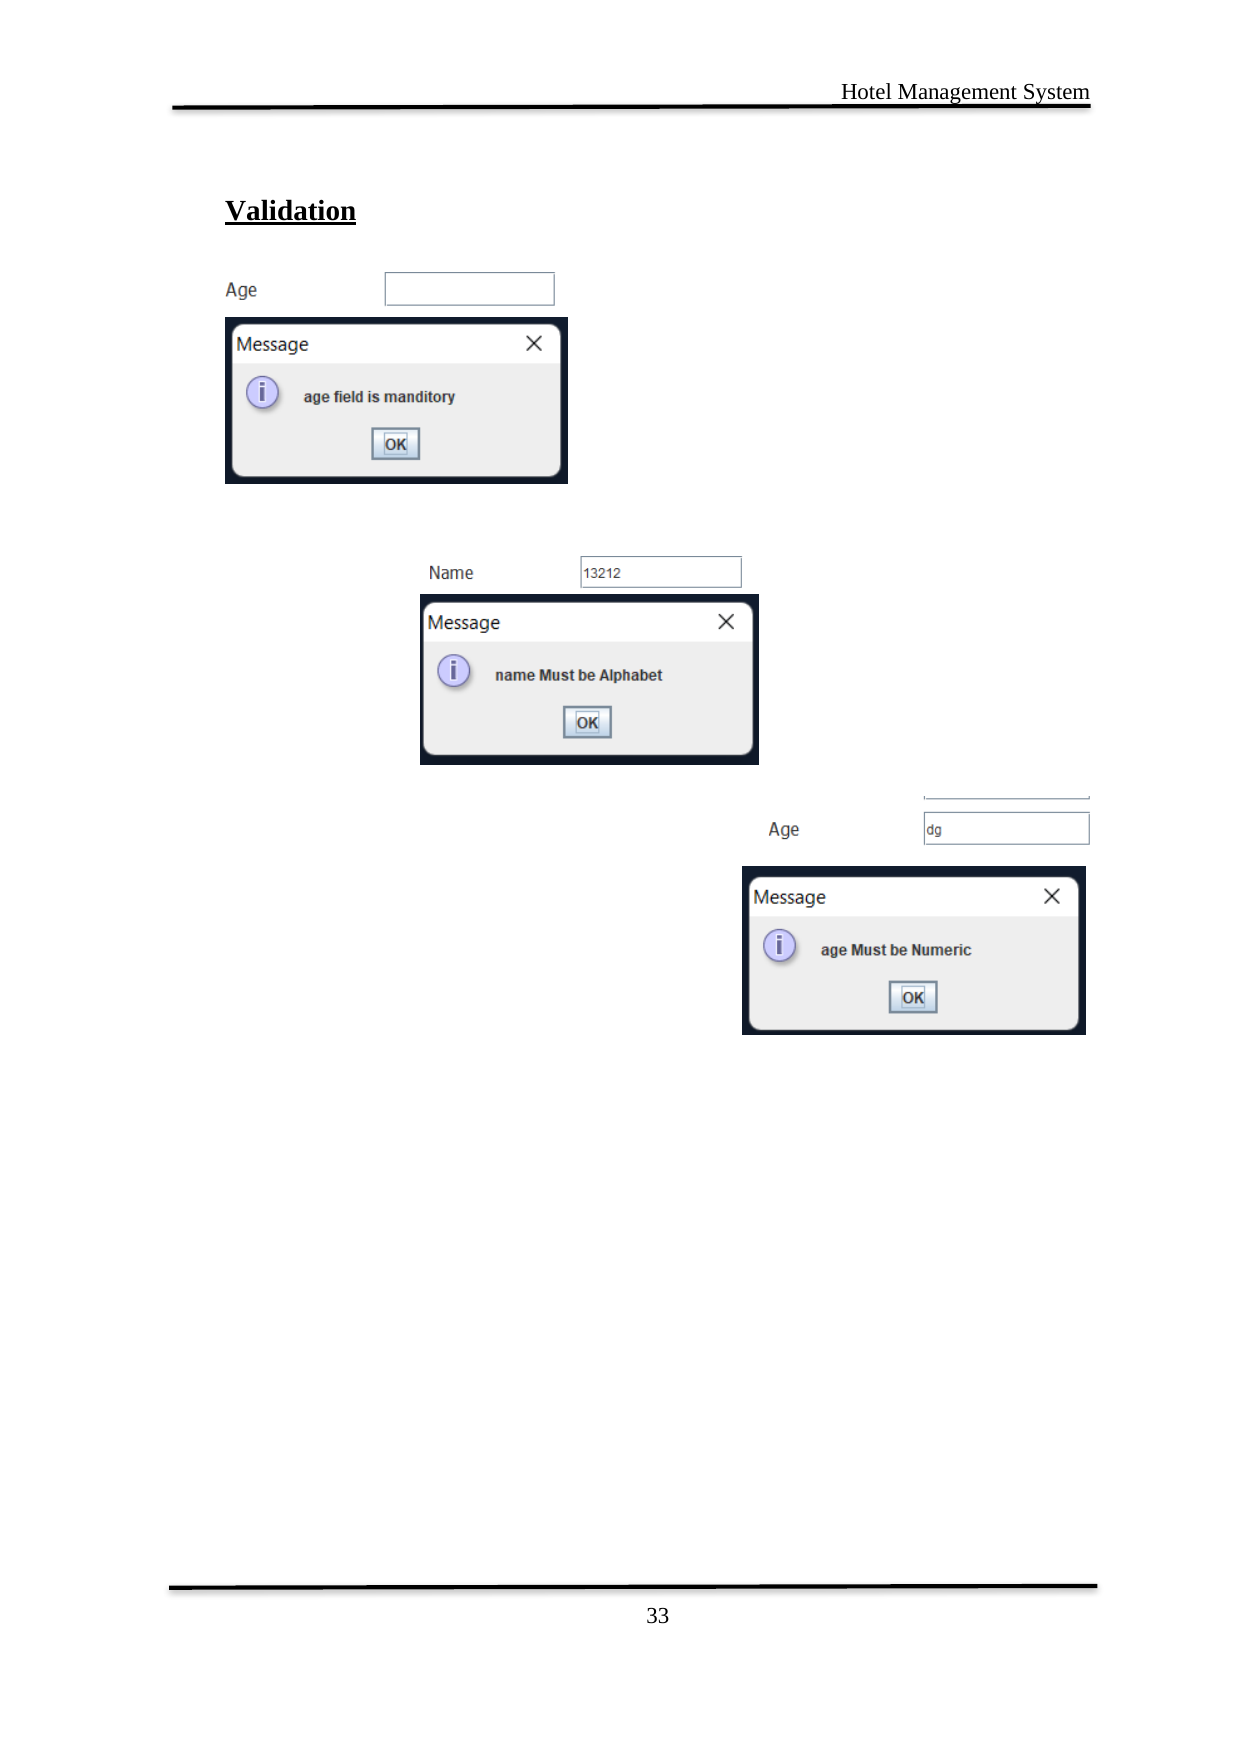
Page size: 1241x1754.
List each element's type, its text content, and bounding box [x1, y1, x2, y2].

picture [225, 272, 556, 307]
picture [768, 796, 1091, 846]
picture [225, 317, 568, 484]
picture [420, 594, 759, 765]
text Validation [225, 193, 1090, 227]
picture [430, 556, 743, 589]
picture [742, 866, 1086, 1035]
